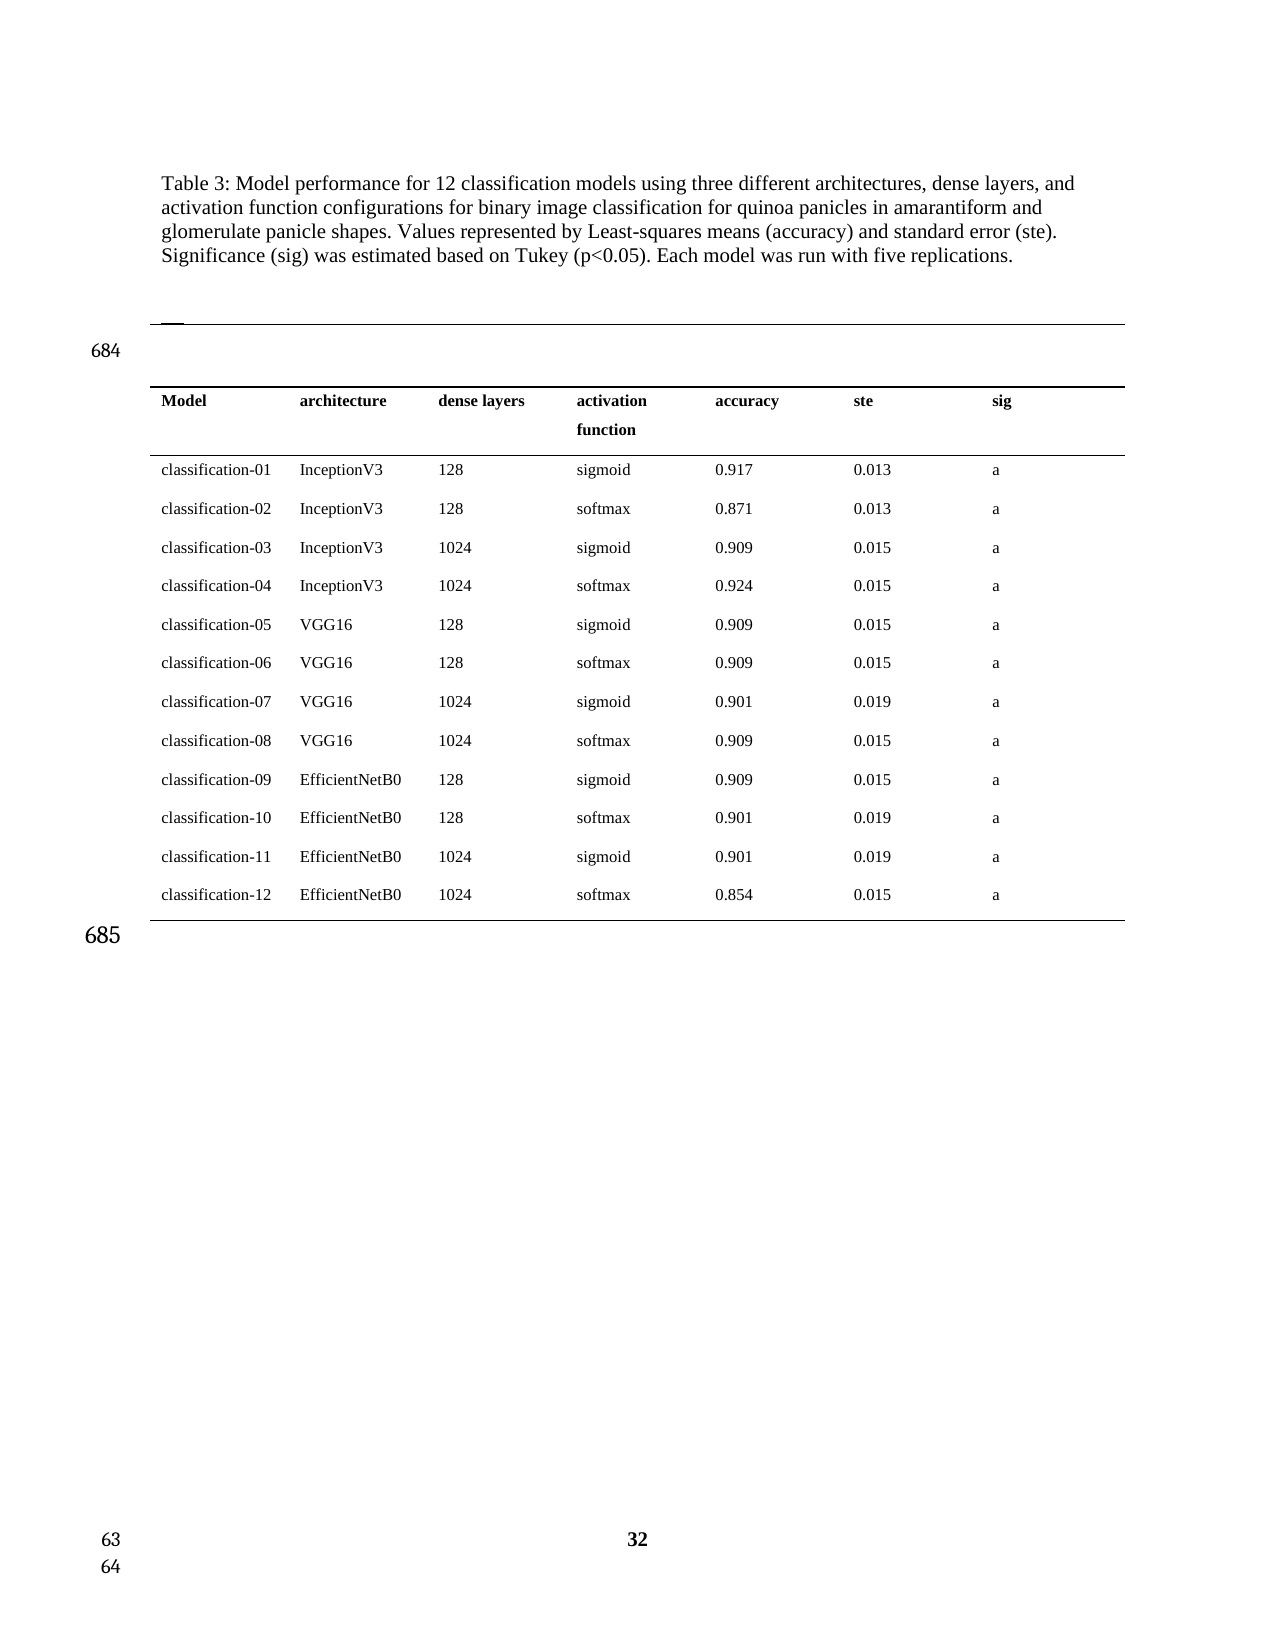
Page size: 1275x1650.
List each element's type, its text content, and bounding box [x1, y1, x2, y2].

table_cell 0.909 [704, 611, 842, 649]
table_cell 1024 [427, 881, 565, 920]
table_cell 0.015 [842, 727, 981, 766]
table_header Table 3: Model performance for 12 classification models using three different architectures, dense layers, and activation function configurations for binary image classification for quinoa panicles in amarantiform and glomerulate panicle shapes. Values represented by Least-squares means (accuracy) and standard error (ste). Significance (sig) was estimated based on Tukey (p<0.05). Each model was run with five replications. [150, 150, 1125, 324]
table_cell 128 [427, 766, 565, 804]
table_cell 0.015 [842, 534, 981, 572]
table_cell sigmoid [565, 688, 704, 727]
table_cell classification-11 [150, 843, 288, 881]
table_cell 1024 [427, 727, 565, 766]
table_cell 0.871 [704, 495, 842, 534]
table_cell 0.924 [704, 572, 842, 611]
table_header activation function [565, 388, 704, 455]
table_cell 128 [427, 611, 565, 649]
table_cell softmax [565, 727, 704, 766]
table_cell a [981, 766, 1125, 804]
table_cell 0.015 [842, 881, 981, 920]
table_cell 0.901 [704, 843, 842, 881]
table_cell a [981, 534, 1125, 572]
table_header architecture [288, 388, 427, 455]
table_cell 128 [427, 804, 565, 843]
table_cell 0.909 [704, 534, 842, 572]
table_cell 0.909 [704, 766, 842, 804]
table_cell VGG16 [288, 650, 427, 688]
table_cell EfficientNetB0 [288, 881, 427, 920]
table_cell classification-03 [150, 534, 288, 572]
table_cell classification-09 [150, 766, 288, 804]
table_cell 0.015 [842, 650, 981, 688]
table_cell 1024 [427, 572, 565, 611]
table_cell 128 [427, 495, 565, 534]
table_cell a [981, 843, 1125, 881]
table_cell classification-05 [150, 611, 288, 649]
table_cell a [981, 881, 1125, 920]
table_header accuracy [704, 388, 842, 455]
table_cell 0.909 [704, 727, 842, 766]
table_header sig [981, 388, 1125, 455]
table_cell InceptionV3 [288, 572, 427, 611]
table_cell VGG16 [288, 688, 427, 727]
table_cell 0.019 [842, 688, 981, 727]
table_cell classification-08 [150, 727, 288, 766]
table_cell VGG16 [288, 727, 427, 766]
table_cell a [981, 572, 1125, 611]
table_cell 128 [427, 456, 565, 495]
table_cell a [981, 495, 1125, 534]
table_cell classification-01 [150, 456, 288, 495]
table_cell 0.901 [704, 804, 842, 843]
table_cell sigmoid [565, 766, 704, 804]
table_cell 0.901 [704, 688, 842, 727]
table_cell softmax [565, 804, 704, 843]
table_header Model [150, 388, 288, 455]
table_cell InceptionV3 [288, 534, 427, 572]
table_cell 0.013 [842, 456, 981, 495]
table_cell 0.013 [842, 495, 981, 534]
table_cell a [981, 804, 1125, 843]
table_cell a [981, 650, 1125, 688]
table_cell a [981, 456, 1125, 495]
table_cell a [981, 688, 1125, 727]
table_header ste [842, 388, 981, 455]
table_cell 0.019 [842, 843, 981, 881]
table_cell EfficientNetB0 [288, 843, 427, 881]
table_cell classification-07 [150, 688, 288, 727]
table_cell softmax [565, 881, 704, 920]
table_cell EfficientNetB0 [288, 804, 427, 843]
table_cell classification-02 [150, 495, 288, 534]
table_header dense layers [427, 388, 565, 455]
table_cell 1024 [427, 534, 565, 572]
table_cell sigmoid [565, 843, 704, 881]
table_cell sigmoid [565, 456, 704, 495]
table_cell classification-12 [150, 881, 288, 920]
table_cell VGG16 [288, 611, 427, 649]
table_cell a [981, 611, 1125, 649]
table_cell classification-10 [150, 804, 288, 843]
table_cell sigmoid [565, 611, 704, 649]
table_cell 0.854 [704, 881, 842, 920]
table_cell a [981, 727, 1125, 766]
table_cell classification-04 [150, 572, 288, 611]
table_cell 1024 [427, 843, 565, 881]
table_cell 0.019 [842, 804, 981, 843]
table_cell 1024 [427, 688, 565, 727]
table_cell EfficientNetB0 [288, 766, 427, 804]
table_cell 128 [427, 650, 565, 688]
table_cell 0.015 [842, 572, 981, 611]
table_cell InceptionV3 [288, 495, 427, 534]
table_cell InceptionV3 [288, 456, 427, 495]
table_cell classification-06 [150, 650, 288, 688]
table_cell softmax [565, 650, 704, 688]
table_cell 0.015 [842, 766, 981, 804]
table_cell 0.909 [704, 650, 842, 688]
table_cell 0.917 [704, 456, 842, 495]
table_cell 0.015 [842, 611, 981, 649]
table_cell softmax [565, 572, 704, 611]
table_cell softmax [565, 495, 704, 534]
table_cell sigmoid [565, 534, 704, 572]
